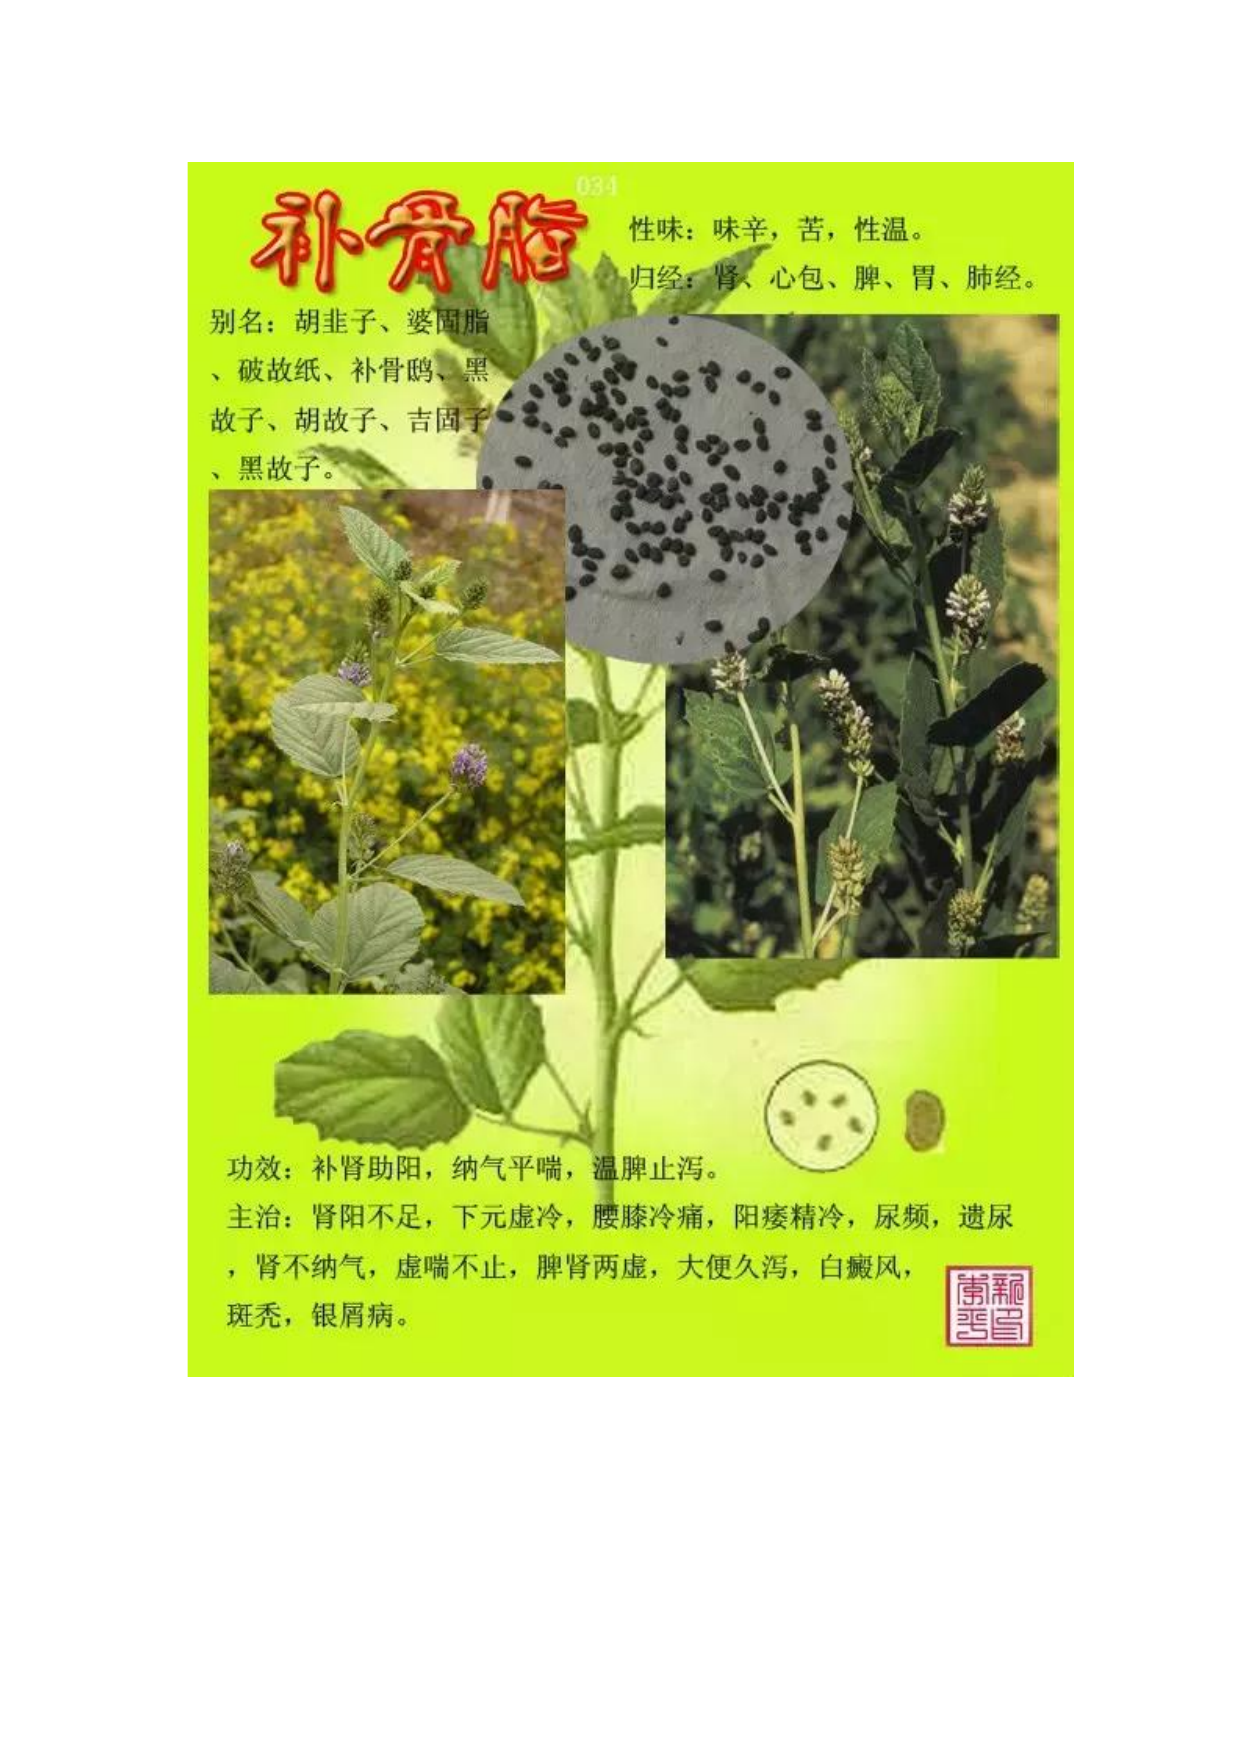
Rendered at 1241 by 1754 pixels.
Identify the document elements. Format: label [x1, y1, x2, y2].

picture [187, 162, 1074, 1377]
